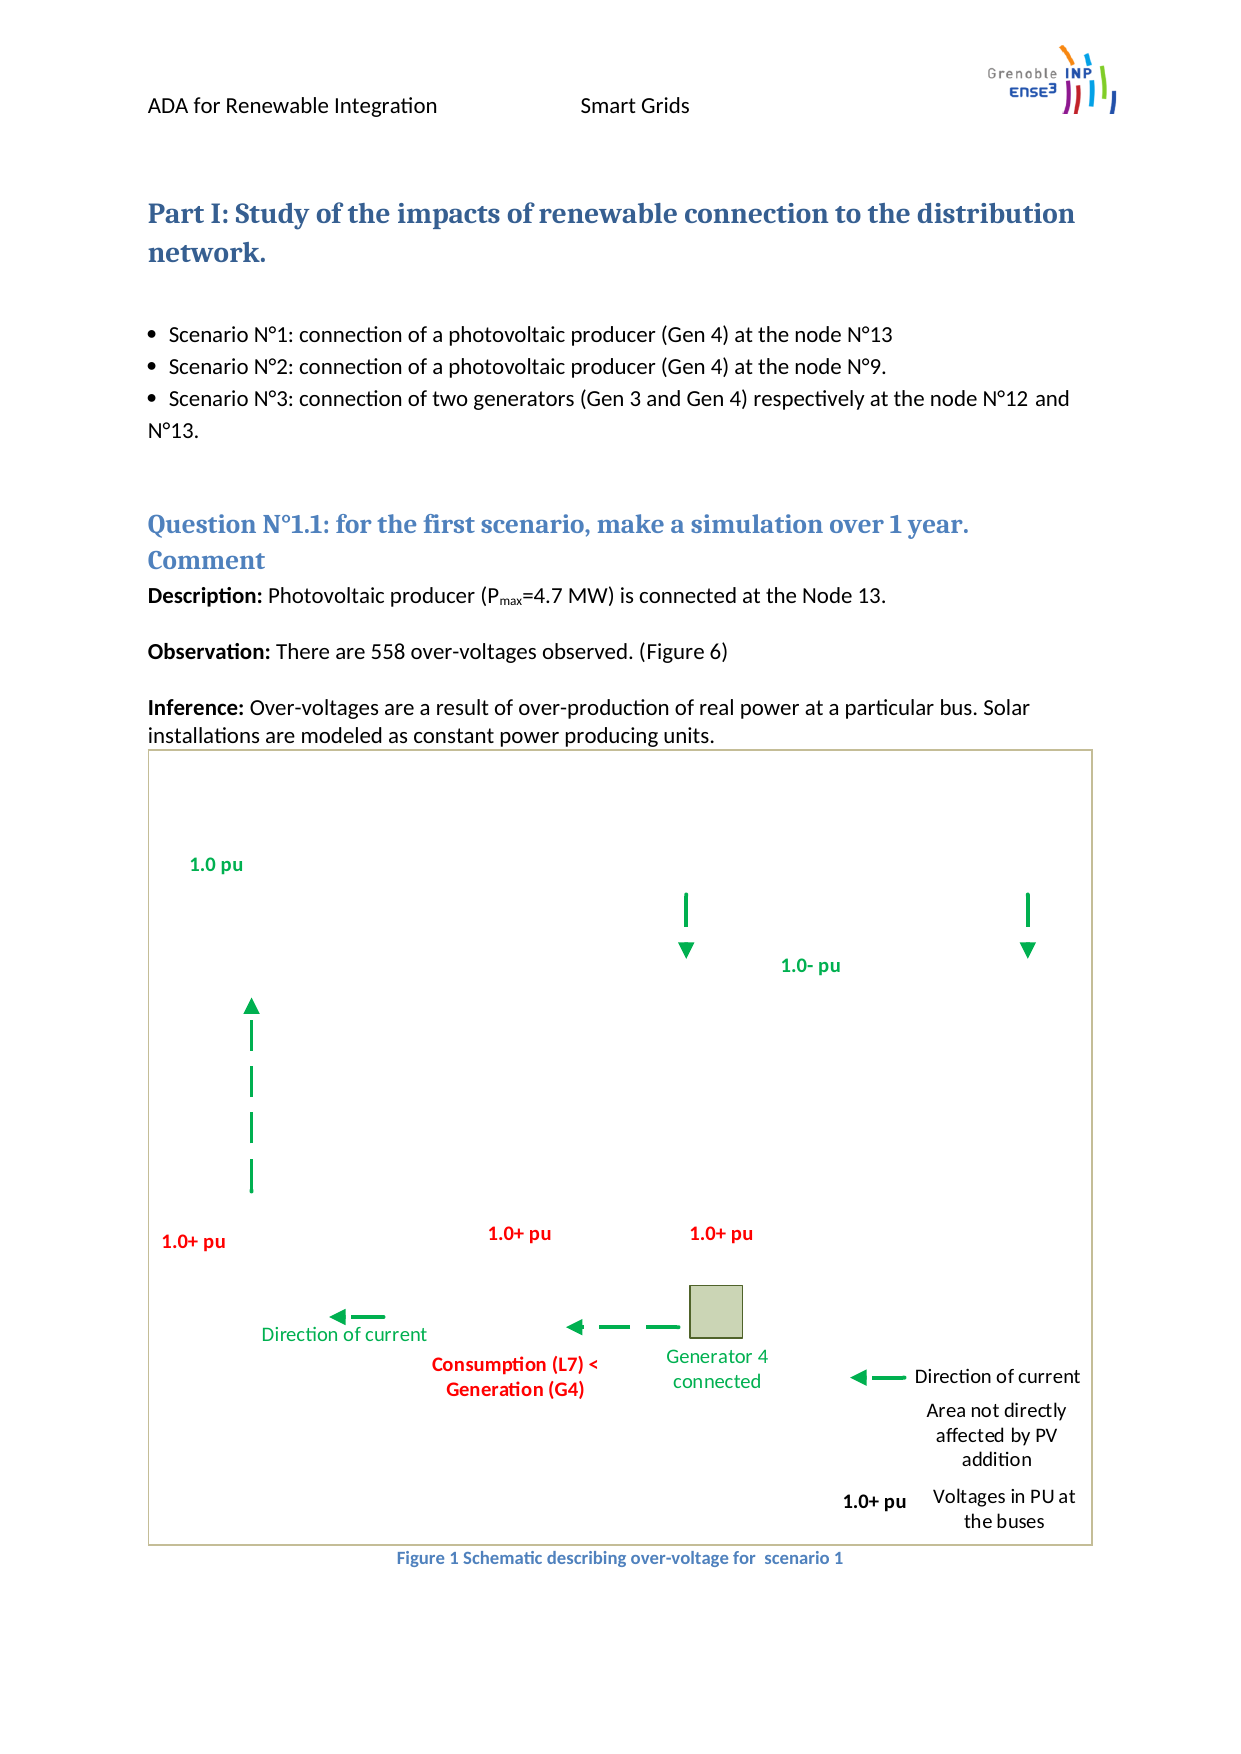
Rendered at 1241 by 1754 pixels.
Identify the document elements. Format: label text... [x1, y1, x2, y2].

text Description: Photovoltaic producer (Pmax=4.7 MW) is connected at the Node 13. [148, 581, 1093, 609]
text Scenario N°1: connection of a photovoltaic producer (Gen 4) at the node N°13 [148, 320, 1093, 348]
text Scenario N°3: connection of two generators (Gen 3 and Gen 4) respectively at the node N°12 and N°13. [148, 384, 1093, 445]
subtitle Part I: Study of the impacts of renewable connection to the distribution network. [148, 198, 1093, 270]
text Scenario N°2: connection of a photovoltaic producer (Gen 4) at the node N°9. [148, 352, 1093, 380]
text Observation: There are 558 over-voltages observed. (Figure 1) [148, 637, 1093, 665]
subtitle Question N°1.1: for the first scenario, make a simulation over 1 year. Comment [148, 509, 1093, 576]
text Inference: Over-voltages are a result of over-production of real power at a particular bus. Solar installations are modeled as constant power producing units. [148, 693, 1093, 749]
